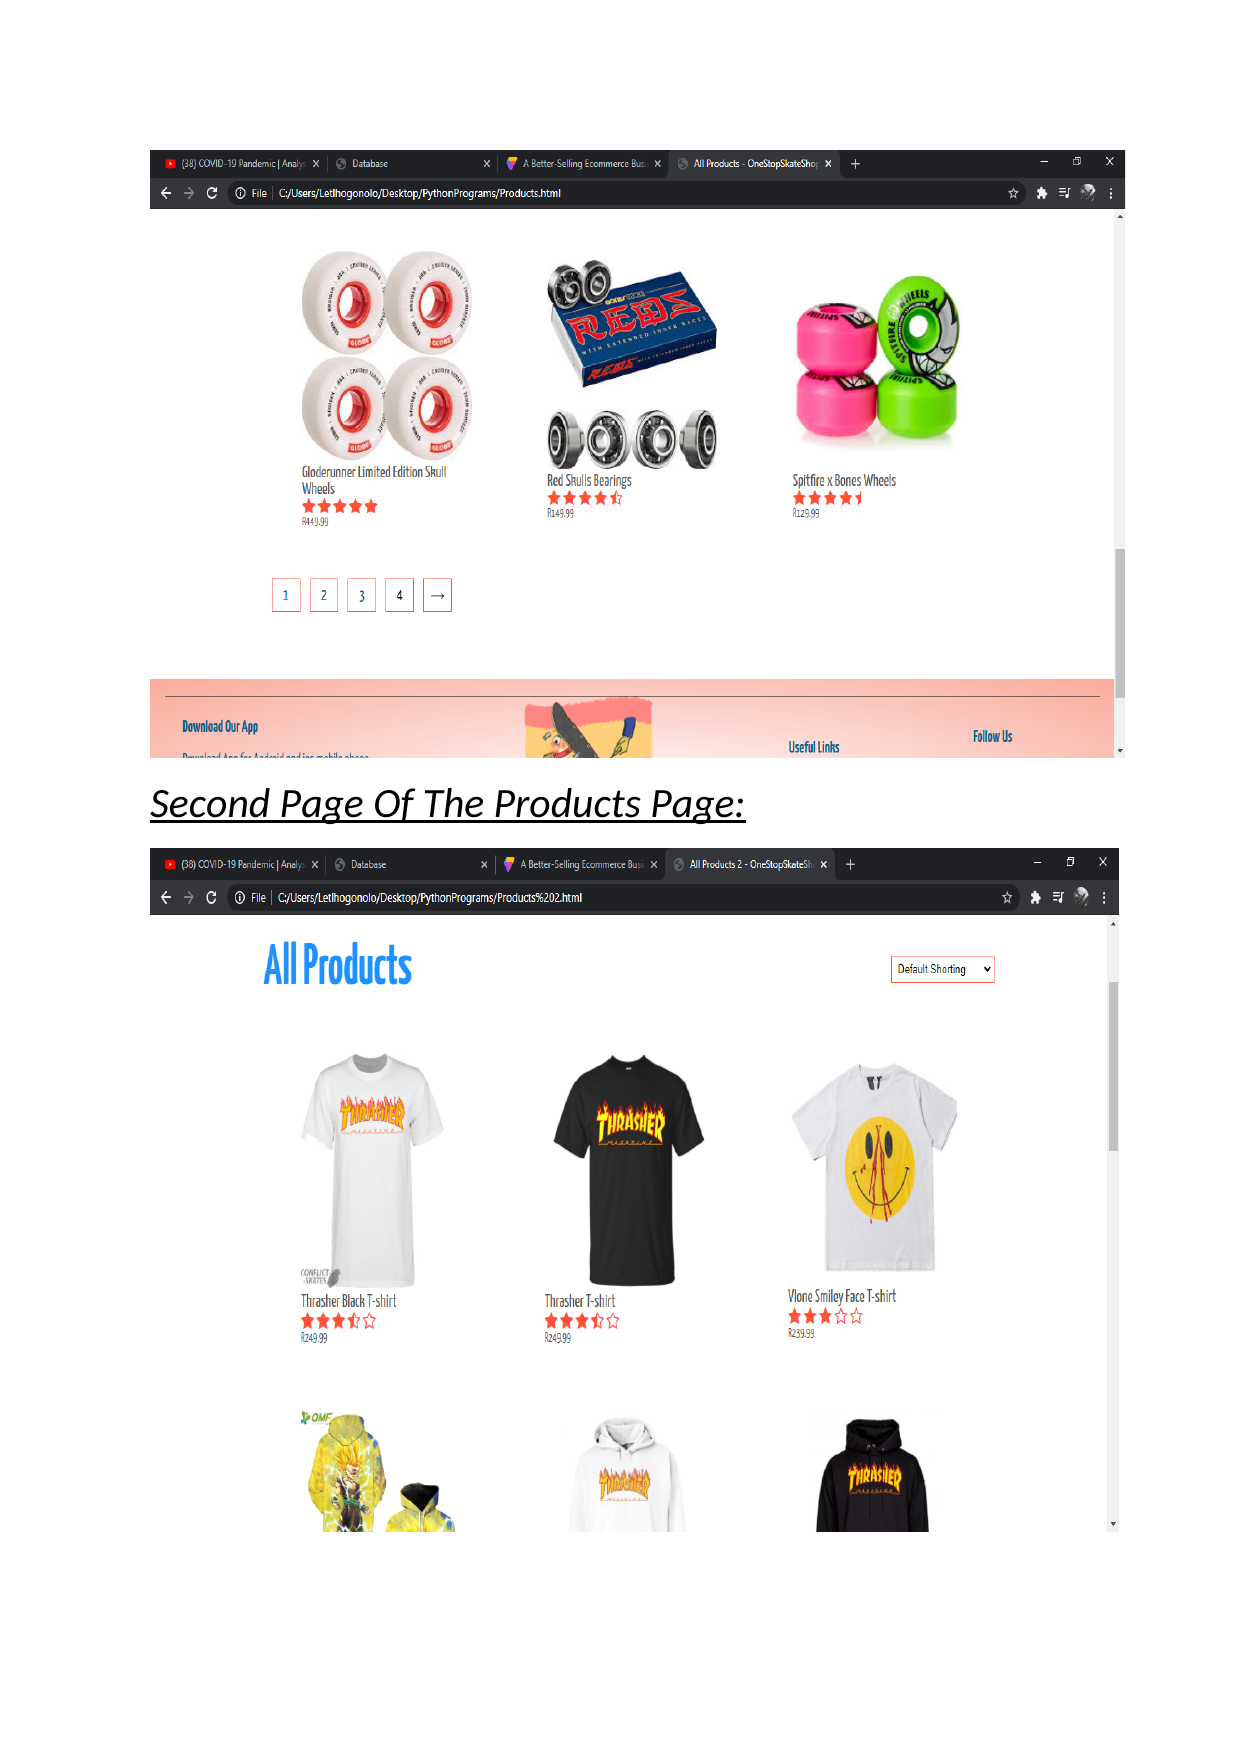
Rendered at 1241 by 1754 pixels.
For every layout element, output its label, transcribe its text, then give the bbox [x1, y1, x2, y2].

picture [150, 150, 1125, 758]
text Second Page Of The Products Page: [150, 777, 1090, 827]
picture [150, 848, 1119, 1532]
